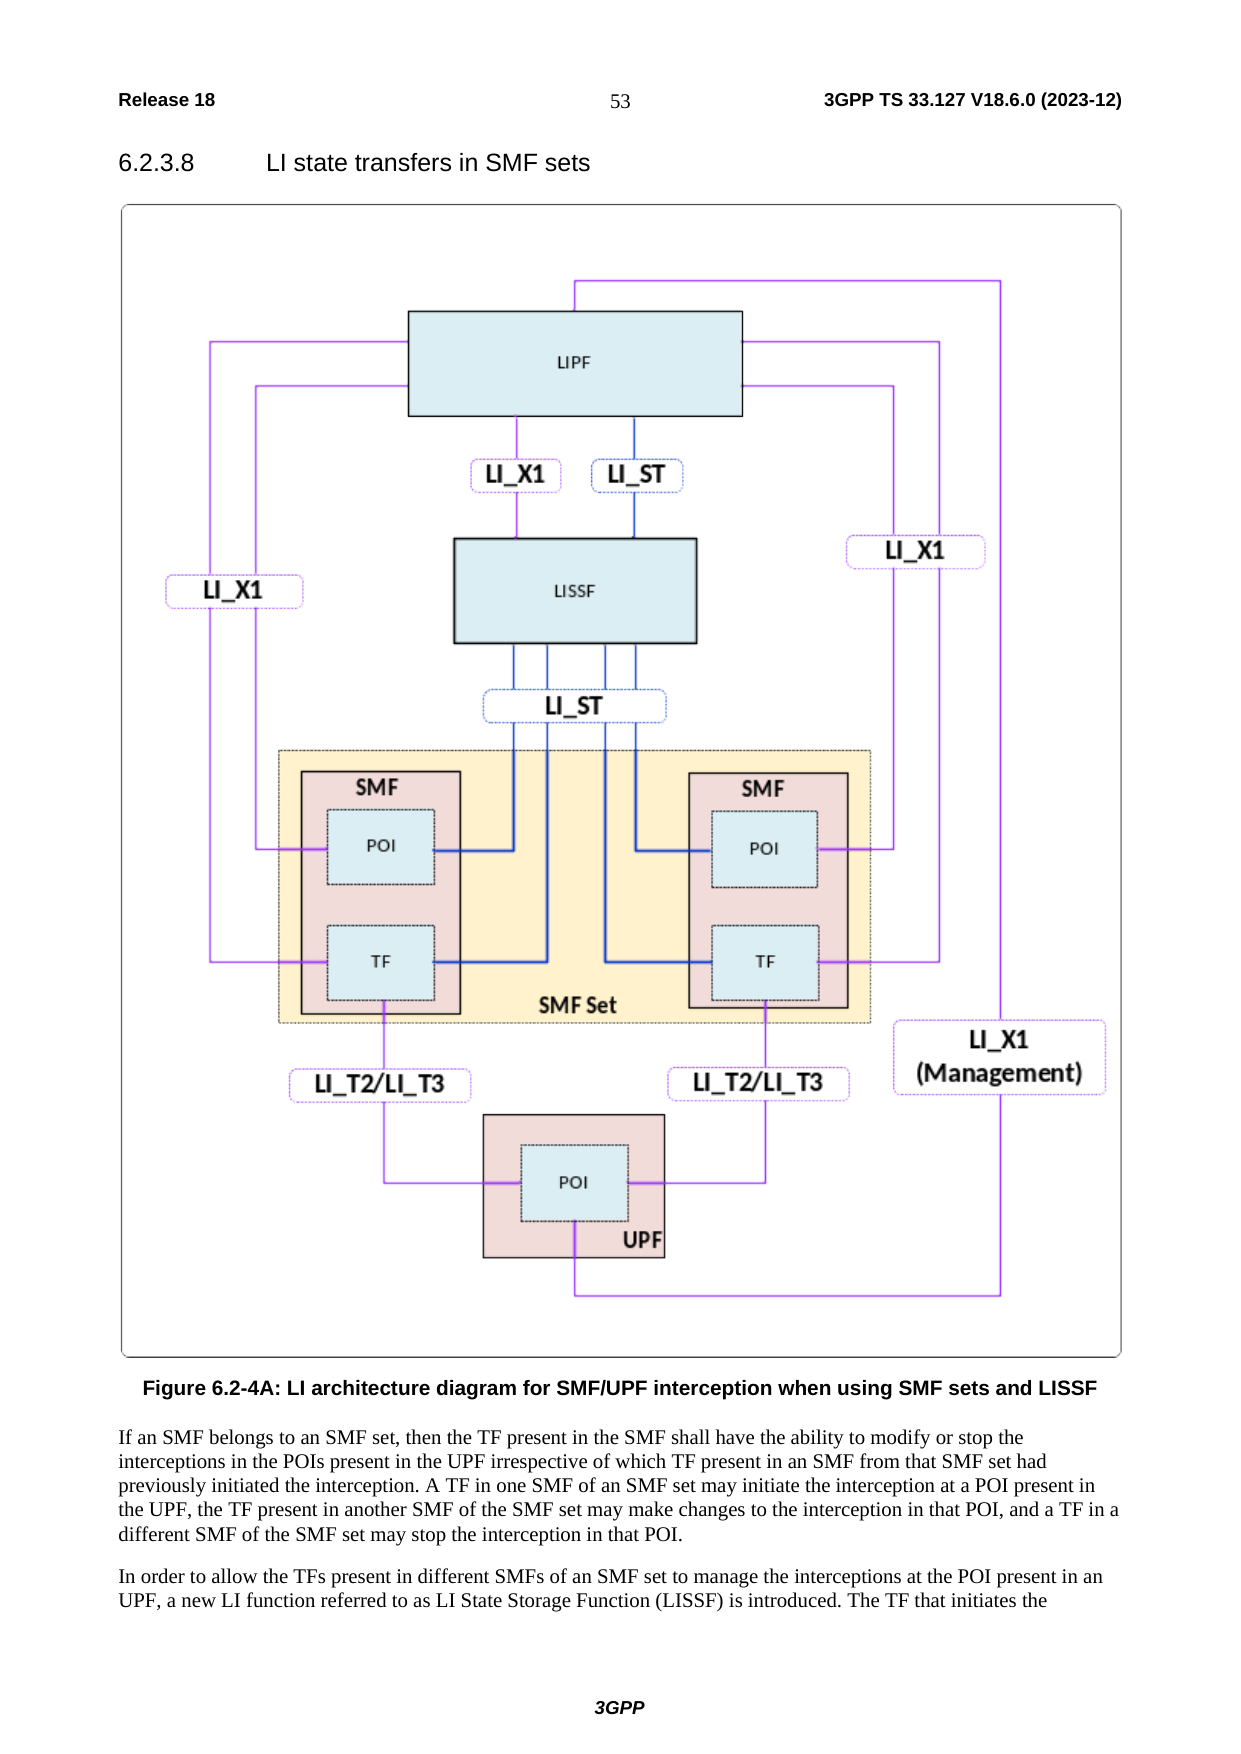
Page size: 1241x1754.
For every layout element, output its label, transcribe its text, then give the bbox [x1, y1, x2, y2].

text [118, 1564, 1122, 1612]
text Figure 6.2-4A: LI architecture diagram for SMF/UPF interception when using SMF sets and LISSF [118, 1376, 1122, 1400]
text If an SMF belongs to an SMF set, then the TF present in the SMF shall have the ability to modify or stop the interceptions in the POIs present in the UPF irrespective of which TF present in an SMF from that SMF set had previously initiated the interception. A TF in one SMF of an SMF set may initiate the interception at a POI present in the UPF, the TF present in another SMF of the SMF set may make changes to the interception in that POI, and a TF in a different SMF of the SMF set may stop the interception in that POI. [118, 1425, 1122, 1546]
subtitle 6.2.3.8 LI state transfers in SMF sets [118, 147, 1122, 176]
